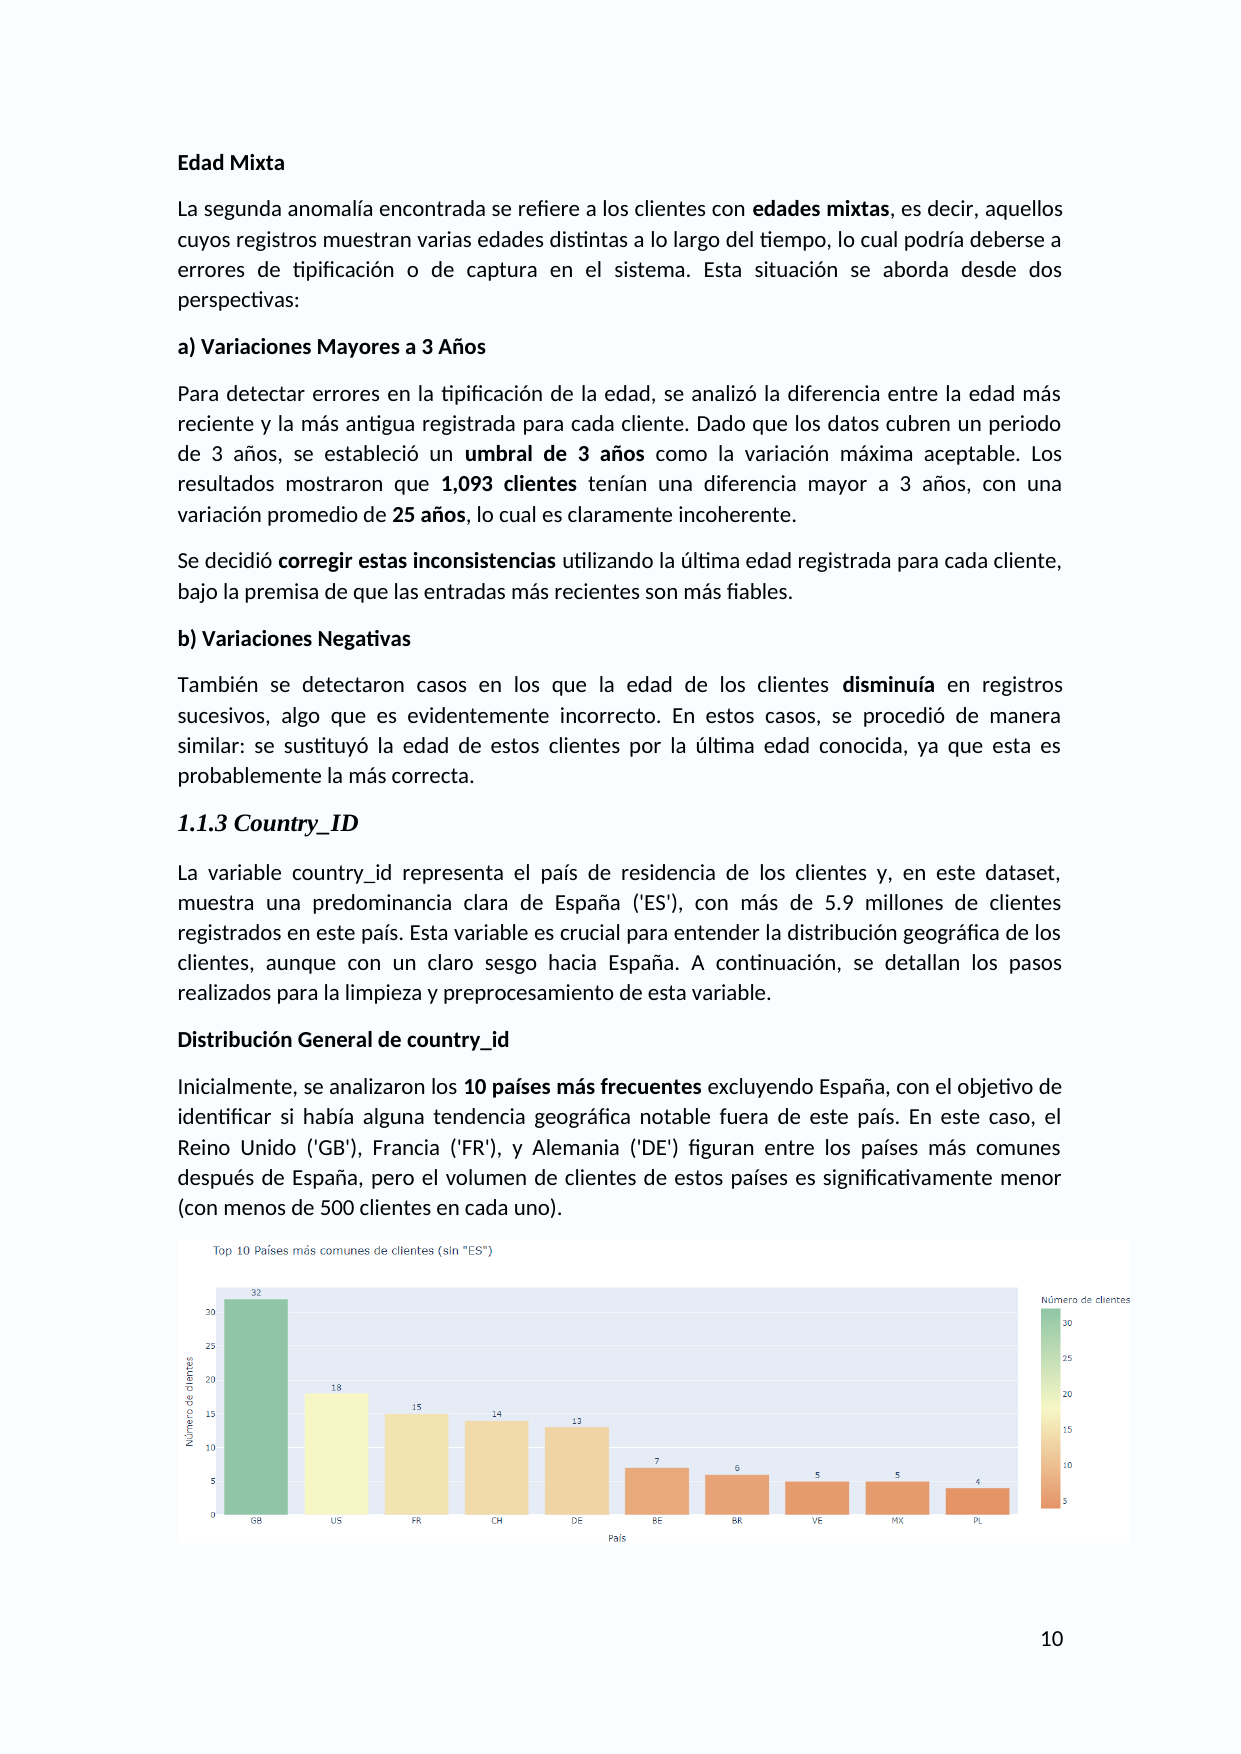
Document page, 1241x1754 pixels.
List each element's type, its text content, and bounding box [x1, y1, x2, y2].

picture [177, 1240, 1130, 1543]
text Distribución General de country_id [177, 1025, 1063, 1053]
text b) Variaciones Negativas [177, 624, 1063, 652]
text Inicialmente, se analizaron los 10 países más frecuentes excluyendo España, con el objetivo de identificar si había alguna tendencia geográfica notable fuera de este país. En este caso, el Reino Unido ('GB'), Francia ('FR'), y Alemania ('DE') figuran entre los países más comunes después de España, pero el volumen de clientes de estos países es significativamente menor (con menos de 500 clientes en cada uno). [177, 1072, 1063, 1221]
text Edad Mixta [177, 148, 1063, 176]
text La variable country_id representa el país de residencia de los clientes y, en este dataset, muestra una predominancia clara de España ('ES'), con más de 5.9 millones de clientes registrados en este país. Esta variable es crucial para entender la distribución geográfica de los clientes, aunque con un claro sesgo hacia España. A continuación, se detallan los pasos realizados para la limpieza y preprocesamiento de esta variable. [177, 858, 1063, 1006]
text También se detectaron casos en los que la edad de los clientes disminuía en registros sucesivos, algo que es evidentemente incorrecto. En estos casos, se procedió de manera similar: se sustituyó la edad de estos clientes por la última edad conocida, ya que esta es probablemente la más correcta. [177, 671, 1063, 789]
text La segunda anomalía encontrada se refiere a los clientes con edades mixtas, es decir, aquellos cuyos registros muestran varias edades distintas a lo largo del tiempo, lo cual podría deberse a errores de tipificación o de captura en el sistema. Esta situación se aborda desde dos perspectivas: [177, 194, 1063, 313]
text Se decidió corregir estas inconsistencias utilizando la última edad registrada para cada cliente, bajo la premisa de que las entradas más recientes son más fiables. [177, 547, 1063, 605]
subtitle 1.1.3 Country_ID [177, 808, 1063, 837]
text Para detectar errores en la tipificación de la edad, se analizó la diferencia entre la edad más reciente y la más antigua registrada para cada cliente. Dado que los datos cubren un periodo de 3 años, se estableció un umbral de 3 años como la variación máxima aceptable. Los resultados mostraron que 1,093 clientes tenían una diferencia mayor a 3 años, con una variación promedio de 25 años, lo cual es claramente incoherente. [177, 379, 1063, 528]
text a) Variaciones Mayores a 3 Años [177, 332, 1063, 360]
